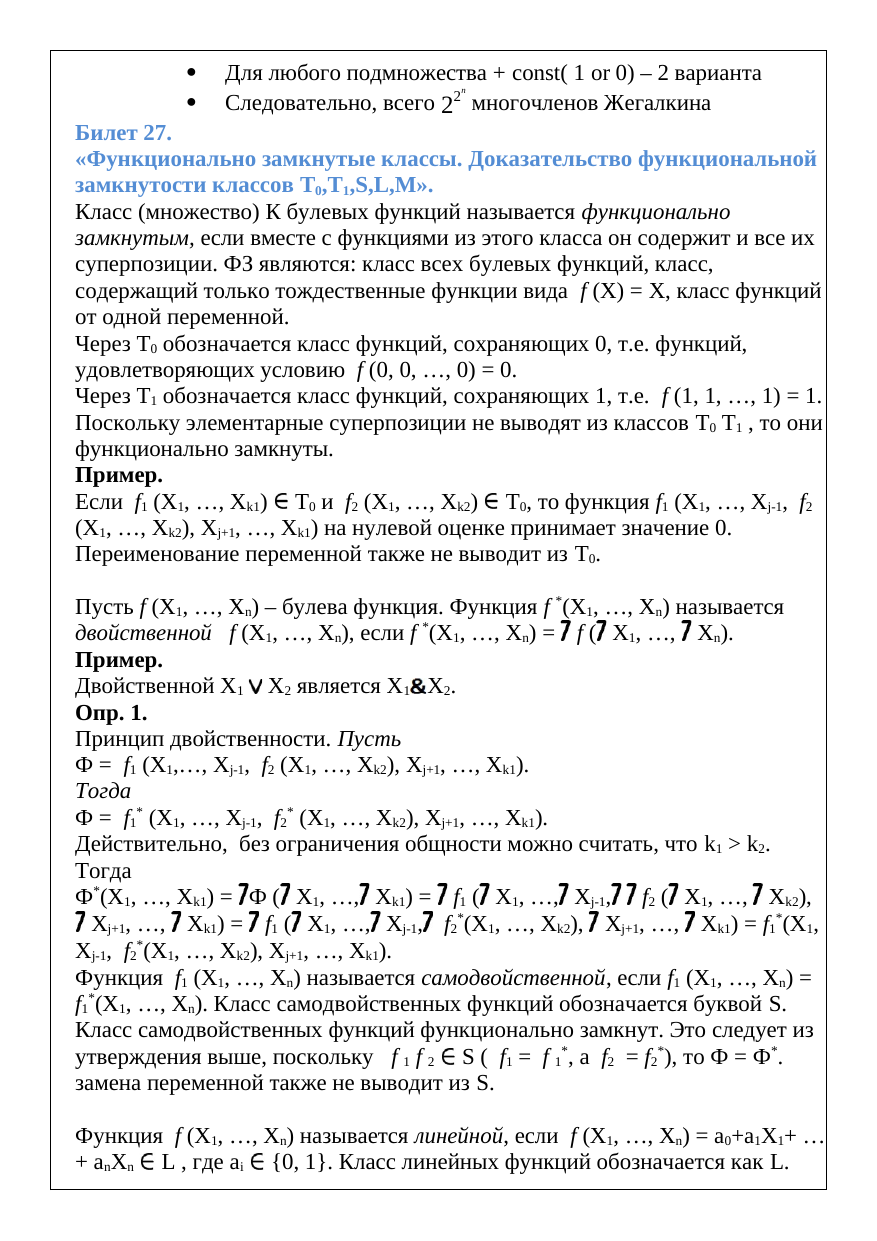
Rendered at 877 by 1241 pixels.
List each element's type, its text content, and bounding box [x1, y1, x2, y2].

text Ф*(Х1, …, Хk1) = Ф ( Х1, …, Хk1) = f1 ( Х1, …, Хj-1, f2 ( Х1, …, Хk2), Xj+1, …, Хk1) = f1 ( Х1, …, Хj-1, f2*(Х1, …, Хk2), Xj+1, …, Хk1) = f1*(Х1, Хj-1, f2*(Х1, …, Хk2), Xj+1, …, Хk1). [75, 883, 826, 964]
picture [238, 883, 249, 905]
picture [437, 883, 448, 905]
picture [588, 911, 599, 932]
picture [752, 883, 763, 905]
picture [249, 1152, 266, 1170]
picture [596, 620, 607, 641]
text Функция f1 (Х1, …, Хn) называется самодвойственной, если f1 (Х1, …, Хn) = f1*(Х1, …, Хn). Класс самодвойственных функций обозначается буквой S. Класс самодвойственных функций функционально замкнут. Это следует из утверждения выше, поскольку f 1 f 2 S ( f1 = f 1*, а f2 = f2*), то Ф = Ф*. замена переменной также не выводит из S. [75, 964, 826, 1096]
text Действительно, без ограничения общности можно считать, что k1 > k2. Тогда [75, 830, 826, 883]
text «Функционально замкнутые классы. Доказательство функциональной замкнутости классов T0,T1,S,L,M». [75, 145, 826, 198]
picture [359, 883, 370, 905]
picture [139, 1152, 156, 1170]
picture [668, 883, 679, 905]
picture [440, 1046, 457, 1065]
picture [422, 911, 433, 932]
text Поскольку элементарные суперпозиции не выводят из классов T0 T1 , то они функционально замкнуты. [75, 409, 826, 461]
text Билет 27. [75, 119, 826, 145]
text Через T0 обозначается класс функций, сохраняющих 0, т.е. функций, удовлетворяющих условию f (0, 0, …, 0) = 0. [75, 329, 826, 382]
picture [273, 491, 290, 509]
picture [280, 883, 291, 905]
picture [626, 883, 637, 905]
picture [560, 620, 571, 641]
text Двойственной Х1 Х2 является Х1Х2. [75, 672, 826, 698]
picture [75, 911, 86, 932]
picture [483, 491, 500, 509]
text Тогда [75, 778, 826, 804]
picture [410, 678, 428, 694]
picture [291, 911, 302, 932]
text Пусть f (Х1, …, Хn) – булева функция. Функция f *(Х1, …, Хn) называется двойственной f (Х1, …, Хn), если f *(Х1, …, Хn) = f ( Х1, …, Хn). [75, 593, 826, 646]
picture [370, 911, 381, 932]
text Ф = f1 (Х1,…, Хj-1, f2 (Х1, …, Хk2), Xj+1, …, Хk1). [75, 751, 826, 778]
picture [248, 679, 263, 694]
text Пример. [75, 461, 826, 488]
picture [611, 883, 622, 905]
picture [558, 883, 569, 905]
text Функция f (Х1, …, Хn) называется линейной, если f (Х1, …, Хn) = а0+а1Х1+ … + аnХn L , где аi {0, 1}. Класс линейных функций обозначается как L. [75, 1122, 826, 1174]
picture [684, 911, 695, 932]
text Класс (множество) К булевых функций называется функционально замкнутым, если вместе с функциями из этого класса он содержит и все их суперпозиции. ФЗ являются: класс всех булевых функций, класс, содержащий только тождественные функции вида f (X) = X, класс функций от одной переменной. [75, 198, 826, 329]
picture [171, 911, 182, 932]
text Через T1 обозначается класс функций, сохраняющих 1, т.е. f (1, 1, …, 1) = 1. [75, 382, 826, 409]
picture [479, 883, 490, 905]
picture [681, 620, 692, 641]
picture [248, 911, 259, 932]
text Ф = f1* (Х1, …, Хj-1, f2* (Х1, …, Хk2), Xj+1, …, Хk1). [75, 804, 826, 830]
text Пример. [75, 646, 826, 672]
text Опр. 1. [75, 698, 826, 725]
text Принцип двойственности. Пусть [75, 725, 826, 751]
list Следовательно, всего многочленов Жегалкина [187, 85, 826, 119]
text Если f1 (Х1, …, Хk1) T0 и f2 (Х1, …, Хk2) T0, то функция f1 (Х1, …, Хj-1, f2 (Х1, …, Хk2), Xj+1, …, Хk1) на нулевой оценке принимает значение 0. Переименование переменной также не выводит из T0. [75, 488, 826, 567]
list Для любого подмножества + const( 1 or 0) – 2 варианта [187, 59, 826, 85]
